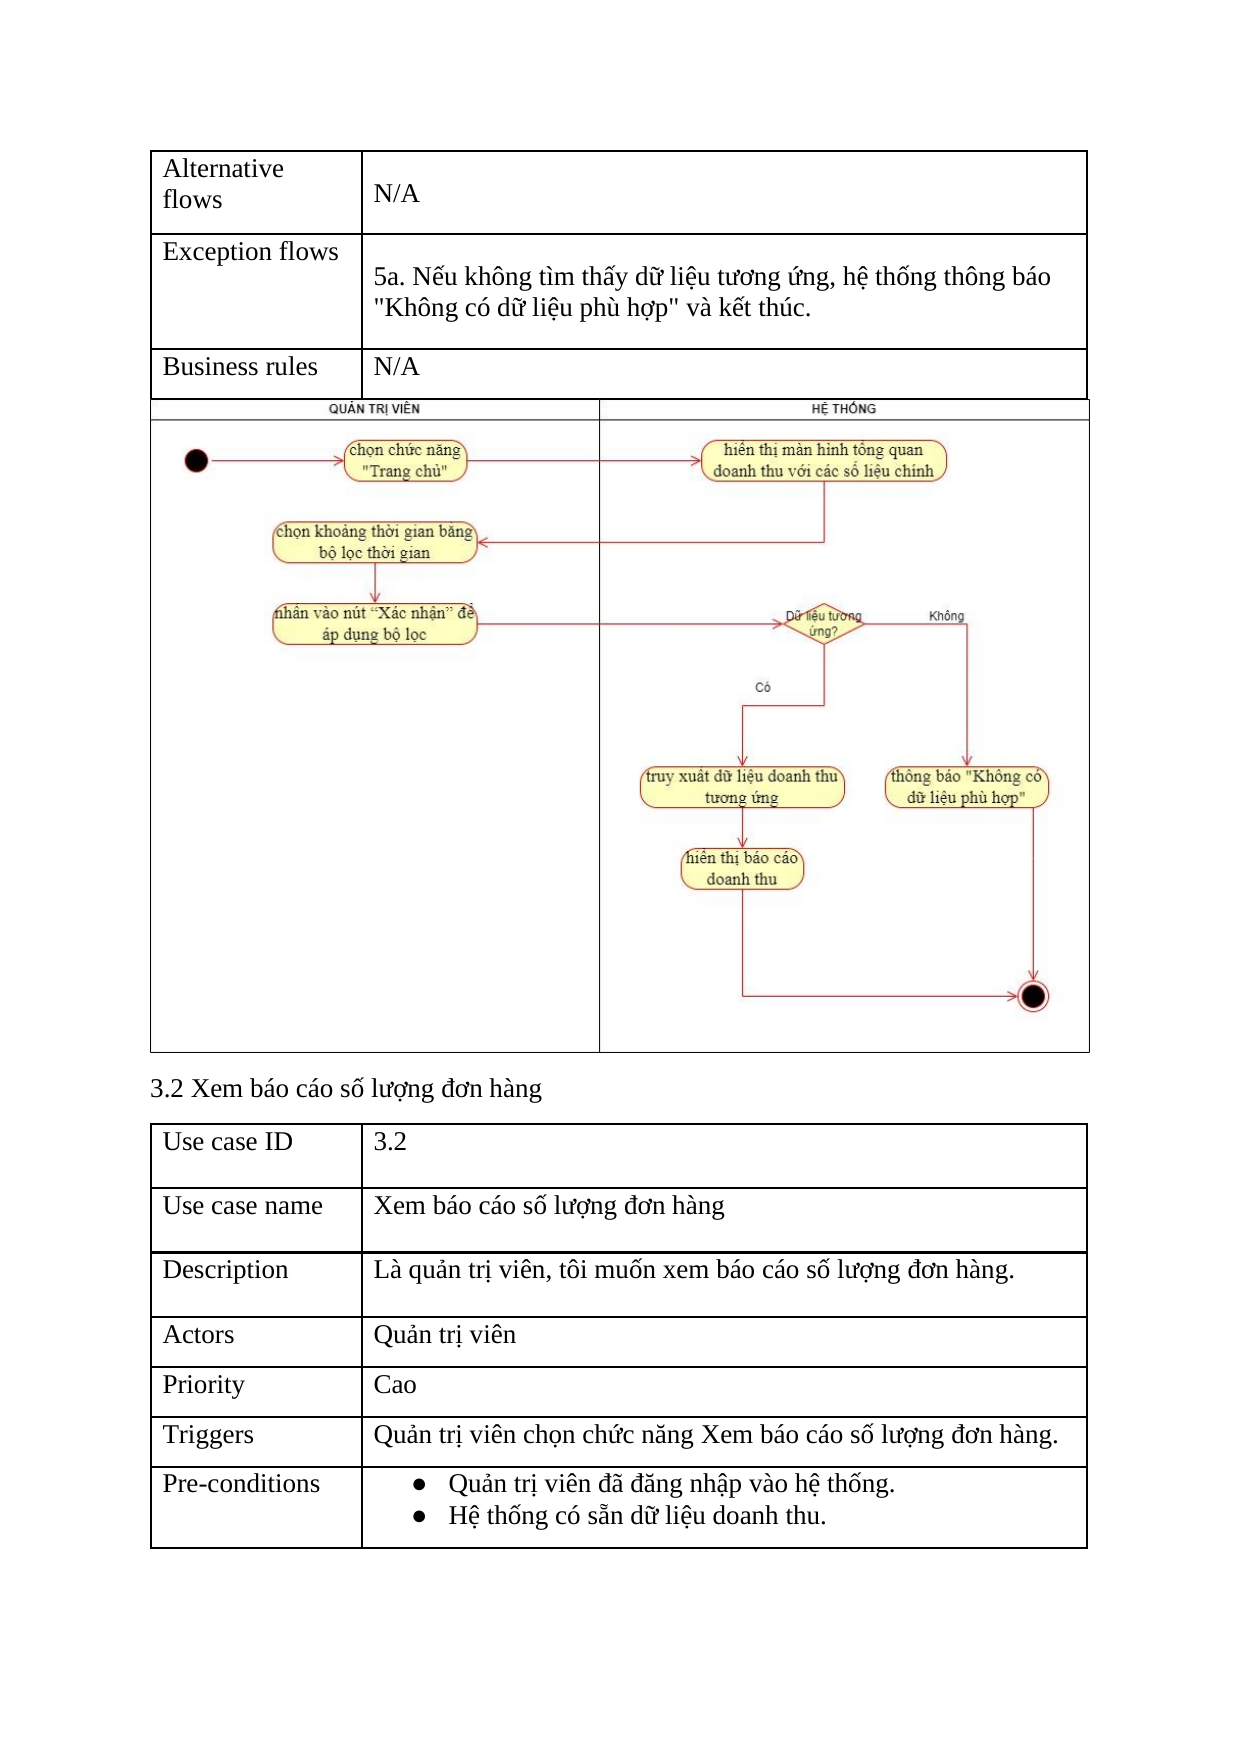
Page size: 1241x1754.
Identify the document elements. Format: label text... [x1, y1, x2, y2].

table_cell Alternative flows [152, 152, 361, 233]
table_cell Priority [152, 1368, 361, 1416]
table_cell Quản trị viên đã đăng nhập vào hệ thống. Hệ thống có sẵn dữ liệu doanh thu. [363, 1468, 1086, 1547]
table_cell Pre-conditions [152, 1468, 361, 1547]
table_cell Triggers [152, 1418, 361, 1466]
table_cell Cao [363, 1368, 1086, 1416]
table_header 3.2 [363, 1125, 1086, 1187]
table_cell Exception flows [152, 235, 361, 348]
table_cell Use case name [152, 1189, 361, 1251]
table_cell Xem báo cáo số lượng đơn hàng [363, 1189, 1086, 1251]
table_cell N/A [363, 350, 1086, 397]
table_cell Description [152, 1254, 361, 1316]
text 3.2 Xem báo cáo số lượng đơn hàng [150, 1072, 1090, 1104]
picture [150, 399, 1091, 1054]
table_cell 5a. Nếu không tìm thấy dữ liệu tương ứng, hệ thống thông báo "Không có dữ liệu phù hợp" và kết thúc. [363, 235, 1086, 348]
table_cell Actors [152, 1318, 361, 1366]
table_cell Business rules [152, 350, 361, 397]
table_cell Quản trị viên chọn chức năng Xem báo cáo số lượng đơn hàng. [363, 1418, 1086, 1466]
table_cell N/A [363, 152, 1086, 233]
table_cell Quản trị viên [363, 1318, 1086, 1366]
table_cell Là quản trị viên, tôi muốn xem báo cáo số lượng đơn hàng. [363, 1254, 1086, 1316]
table_header Use case ID [152, 1125, 361, 1187]
